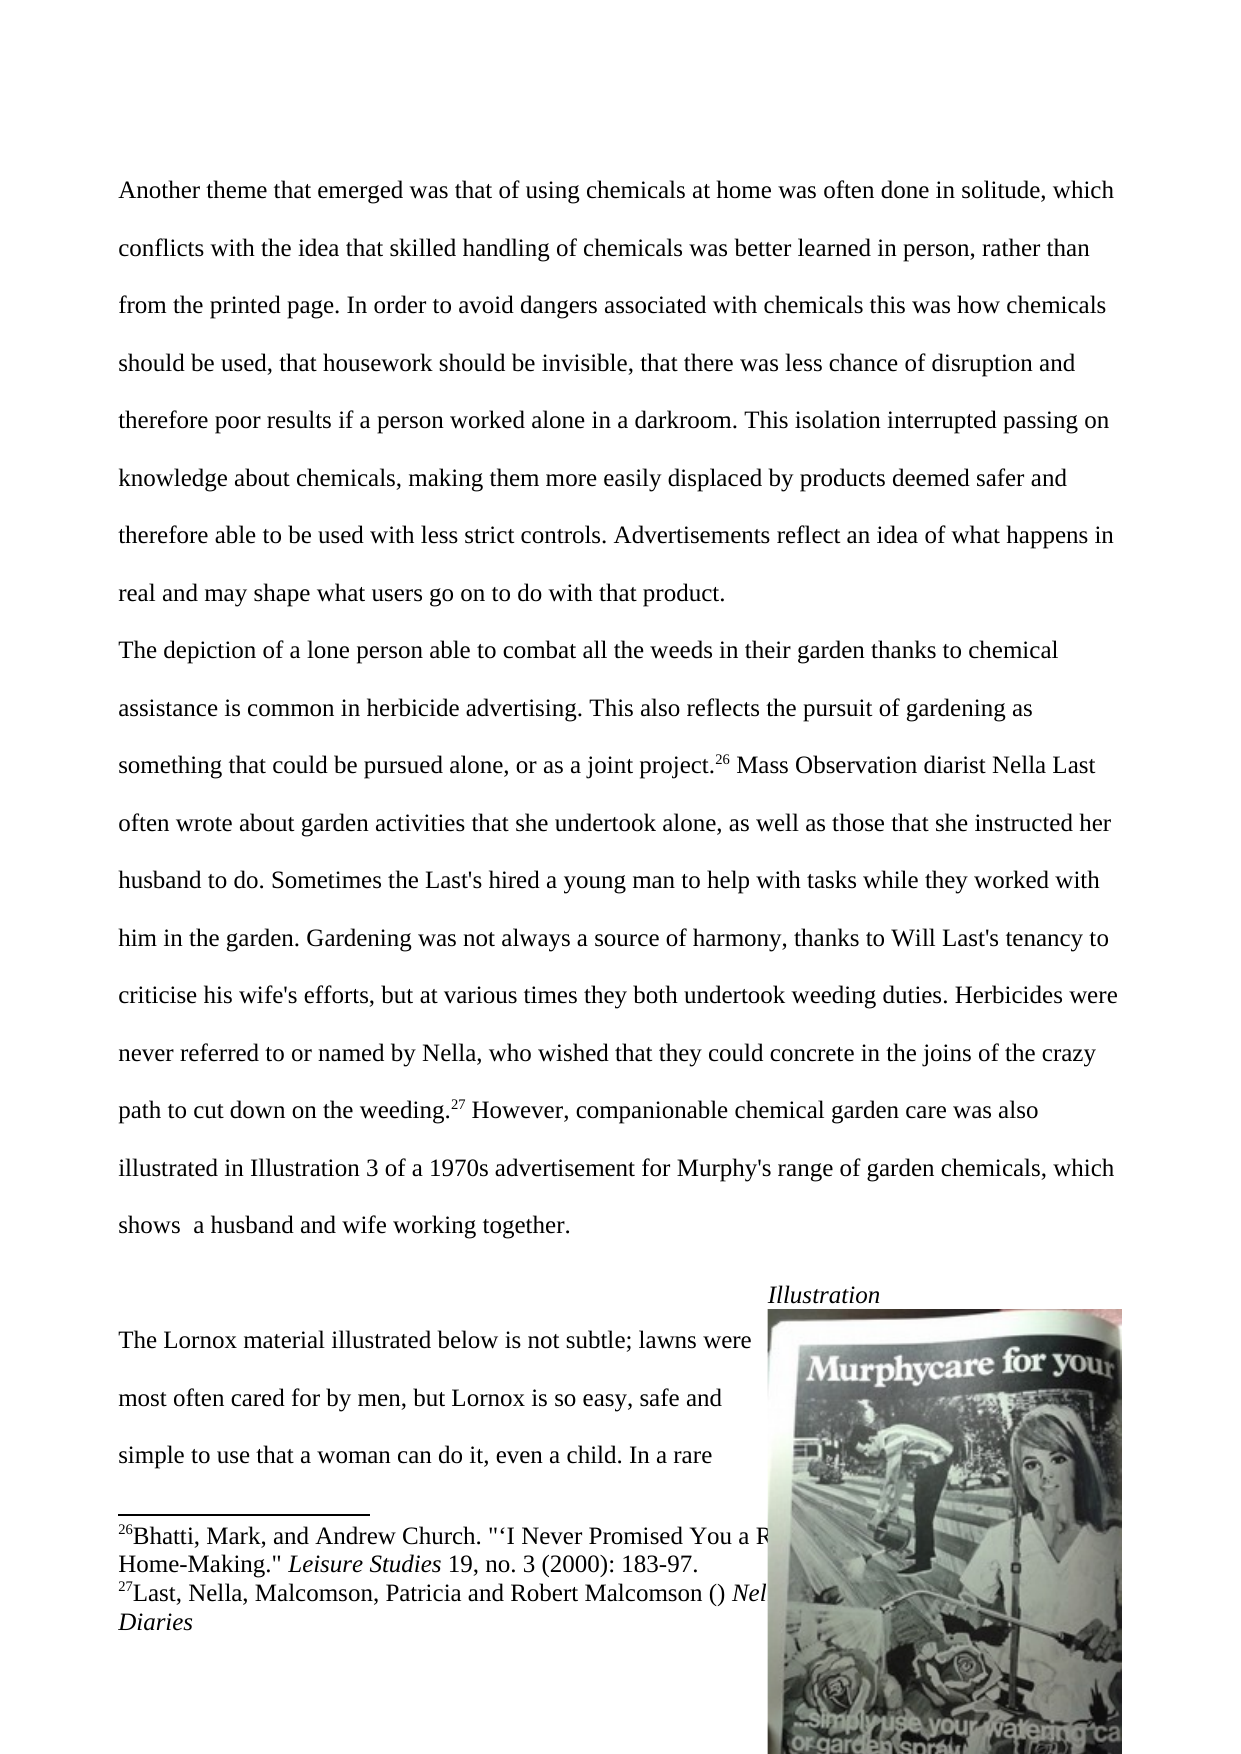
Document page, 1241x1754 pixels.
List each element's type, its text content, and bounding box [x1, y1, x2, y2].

text The depiction of a lone person able to combat all the weeds in their garden thanks to chemical assistance is common in herbicide advertising. This also reflects the pursuit of gardening as something that could be pursued alone, or as a joint project. Mass Observation diarist Nella Last often wrote about garden activities that she undertook alone, as well as those that she instructed her husband to do. Sometimes the Last's hired a young man to help with tasks while they worked with him in the garden. Gardening was not always a source of harmony, thanks to Will Last's tenancy to criticise his wife's efforts, but at various times they both undertook weeding duties. Herbicides were never referred to or named by Nella, who wished that they could concrete in the joins of the crazy path to cut down on the weeding. However, companionable chemical garden care was also illustrated in Illustration 3 of a 1970s advertisement for Murphy's range of garden chemicals, which shows a husband and wife working together. [118, 636, 1122, 1239]
picture [767, 1309, 1122, 1754]
text Another theme that emerged was that of using chemicals at home was often done in solitude, which conflicts with the idea that skilled handling of chemicals was better learned in person, rather than from the printed page. In order to avoid dangers associated with chemicals this was how chemicals should be used, that housework should be invisible, that there was less chance of disruption and therefore poor results if a person worked alone in a darkroom. This isolation interrupted passing on knowledge about chemicals, making them more easily displaced by products deemed safer and therefore able to be used with less strict controls. Advertisements reflect an idea of what happens in real and may shape what users go on to do with that product. [118, 176, 1122, 607]
